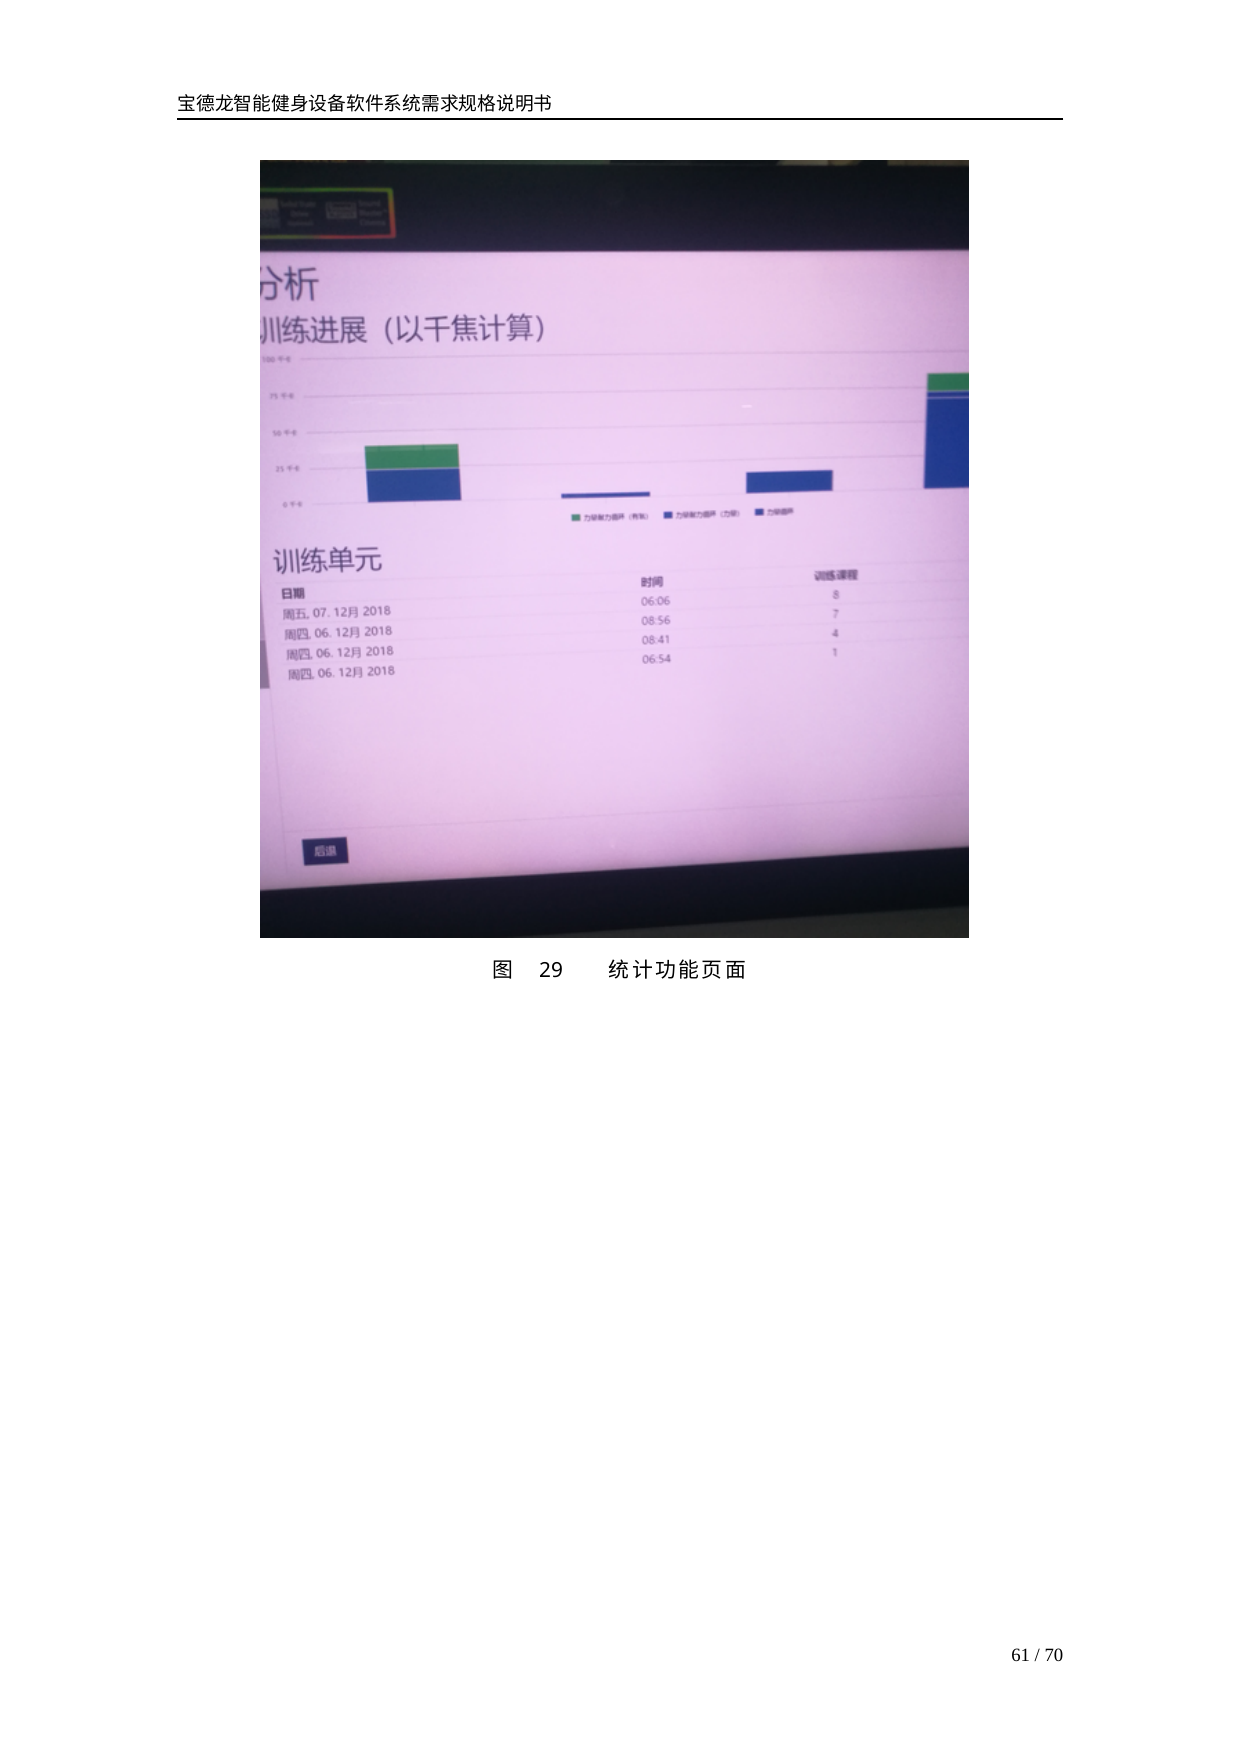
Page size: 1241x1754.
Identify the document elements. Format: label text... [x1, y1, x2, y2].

picture [260, 160, 969, 938]
text 图 29 统计功能页面 [179, 950, 1061, 986]
